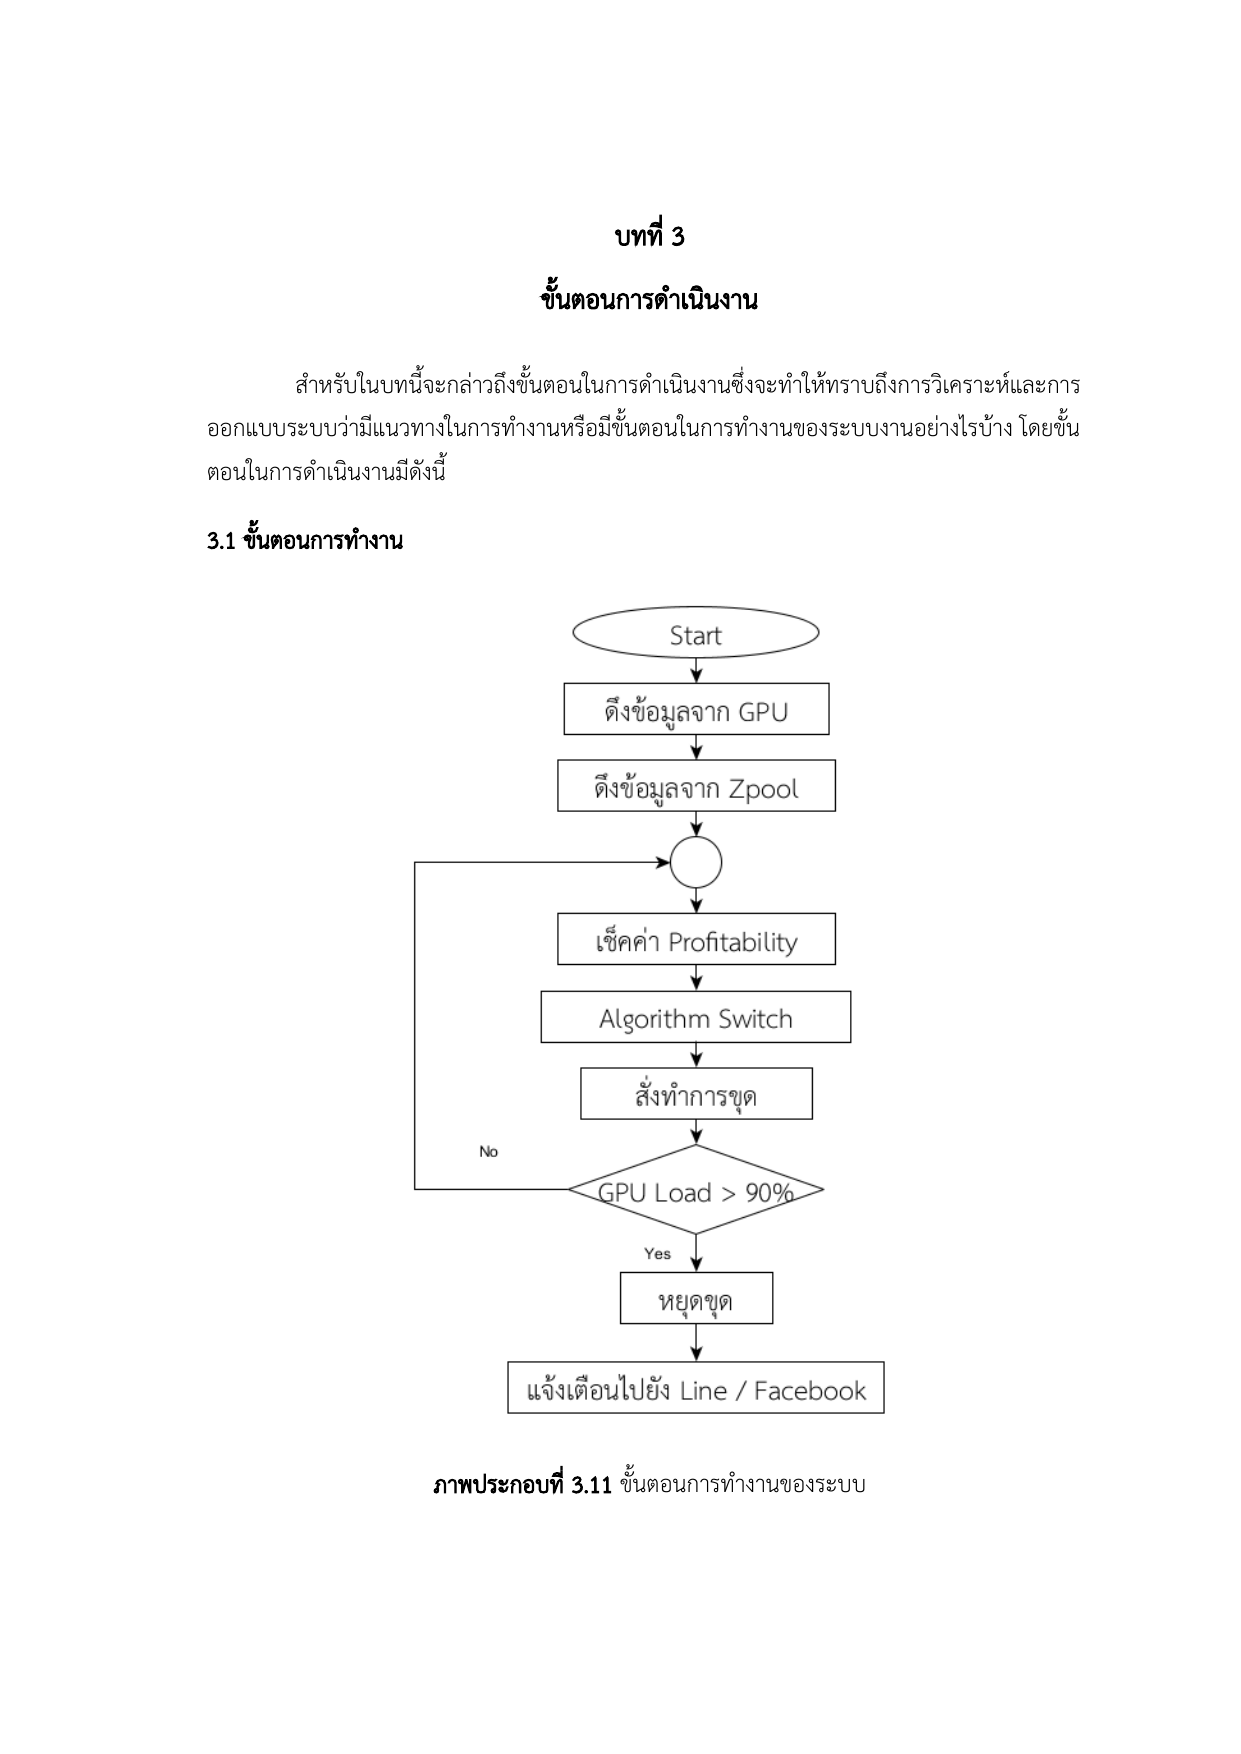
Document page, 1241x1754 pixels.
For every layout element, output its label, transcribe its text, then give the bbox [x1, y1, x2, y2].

text สำหรับในบทนี้จะกล่าวถึงขั้นตอนในการดำเนินงานซึ่งจะทำให้ทราบถึงการวิเคราะห์และการออกแบบระบบว่ามีแนวทางในการทำงานหรือมีขั้นตอนในการทำงานของระบบงานอย่างไรบ้าง โดยขั้นตอนในการดำเนินงานมีดังนี้ [207, 364, 1092, 488]
picture [395, 587, 904, 1433]
subtitle ขั้นตอนการทำงาน [207, 519, 1092, 557]
subtitle ขั้นตอนการดำเนินงาน [207, 212, 1092, 318]
